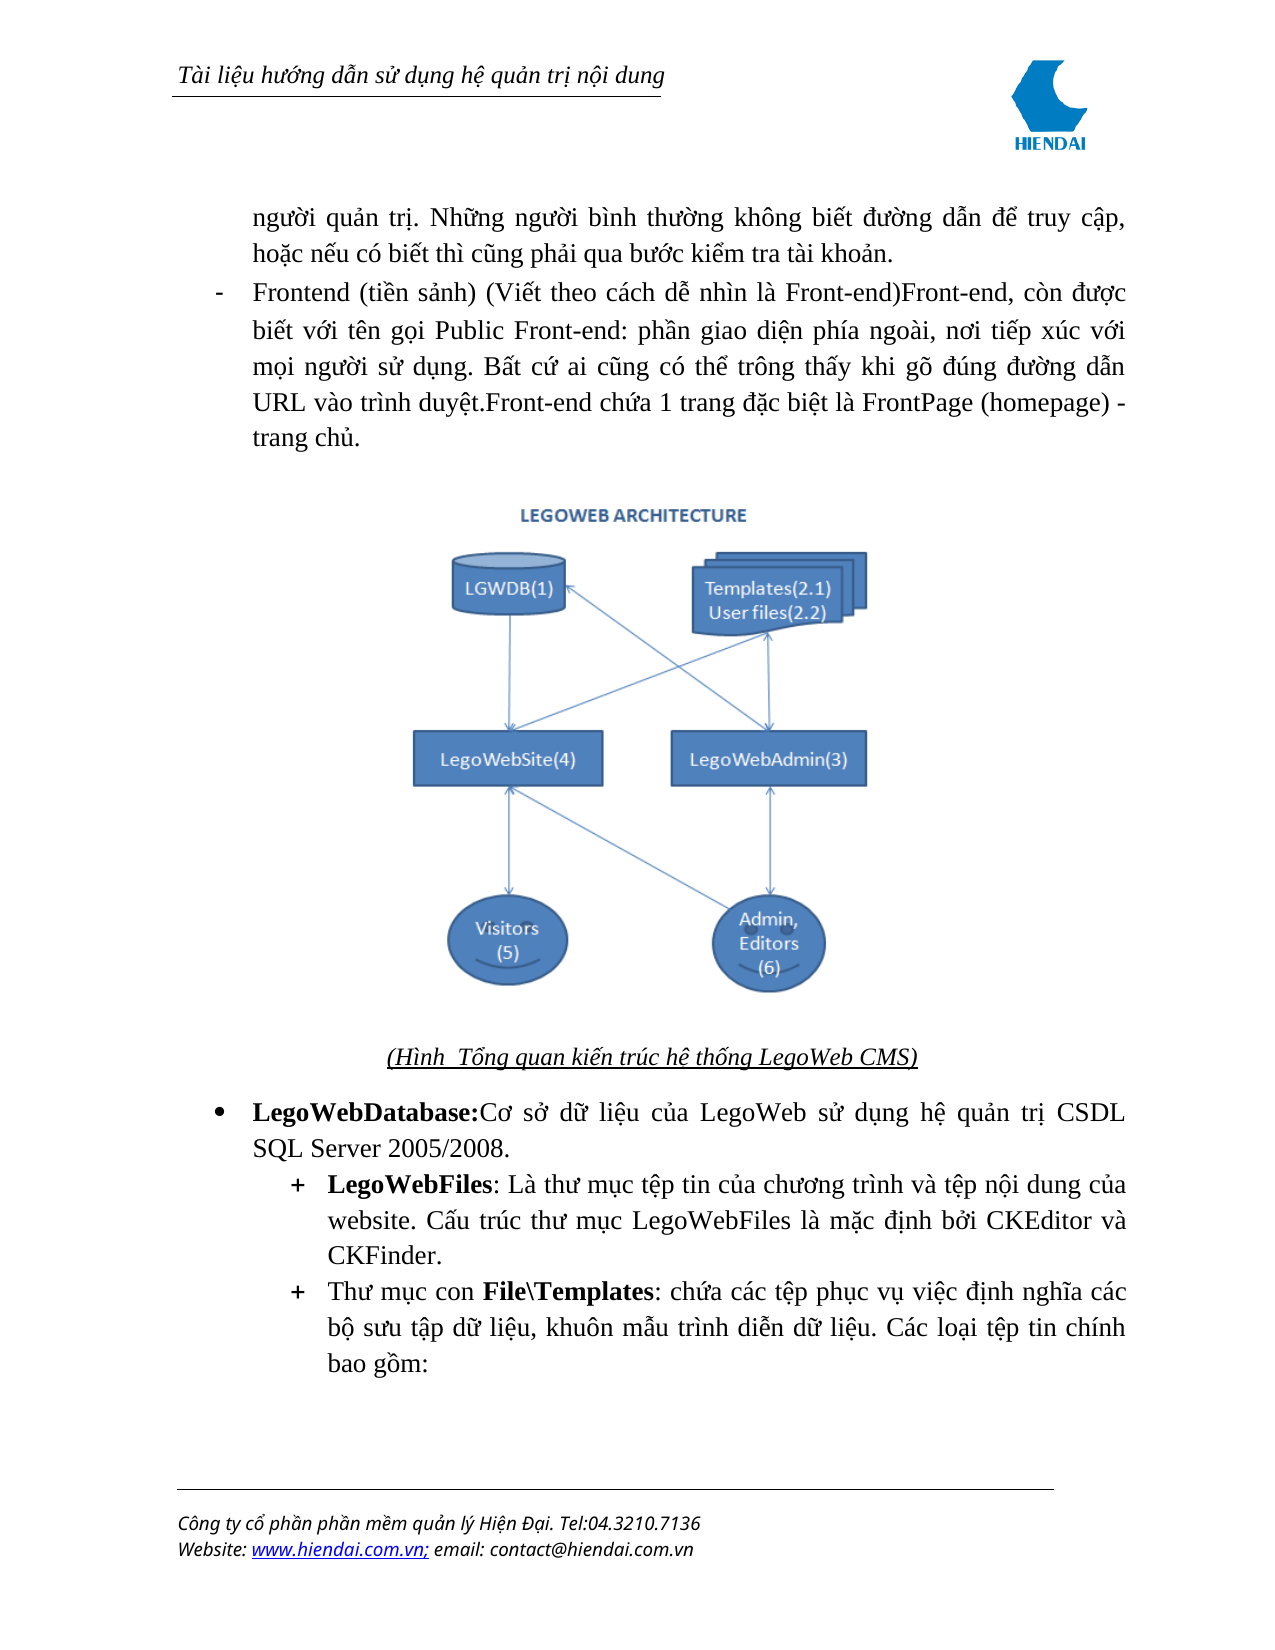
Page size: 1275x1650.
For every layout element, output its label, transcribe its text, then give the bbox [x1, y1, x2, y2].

picture [1010, 60, 1088, 150]
list LegoWebDatabase:Cơ sở dữ liệu của LegoWeb sử dụng hệ quản trị CSDL SQL Server 2005/2008. [215, 1096, 1127, 1163]
list Thư mục con File\Templates: chứa các tệp phục vụ việc định nghĩa các bộ sưu tập dữ liệu, khuôn mẫu trình diễn dữ liệu. Các loại tệp tin chính bao gồm: [290, 1275, 1127, 1378]
picture [333, 478, 972, 1018]
text (Hình Tổng quan kiến trúc hệ thống LegoWeb CMS) [177, 1042, 1127, 1071]
list Frontend (tiền sảnh) (Viết theo cách dễ nhìn là Front-end)Front-end, còn được biết với tên gọi Public Front-end: phần giao diện phía ngoài, nơi tiếp xúc với mọi người sử dụng. Bất cứ ai cũng có thể trông thấy khi gõ đúng đường dẫn URL vào trình duyệt.Front-end chứa 1 trang đặc biệt là FrontPage (homepage) - trang chủ. [215, 273, 1127, 453]
list LegoWebFiles: Là thư mục tệp tin của chương trình và tệp nội dung của website. Cấu trúc thư mục LegoWebFiles là mặc định bởi CKEditor và CKFinder. [290, 1168, 1127, 1271]
